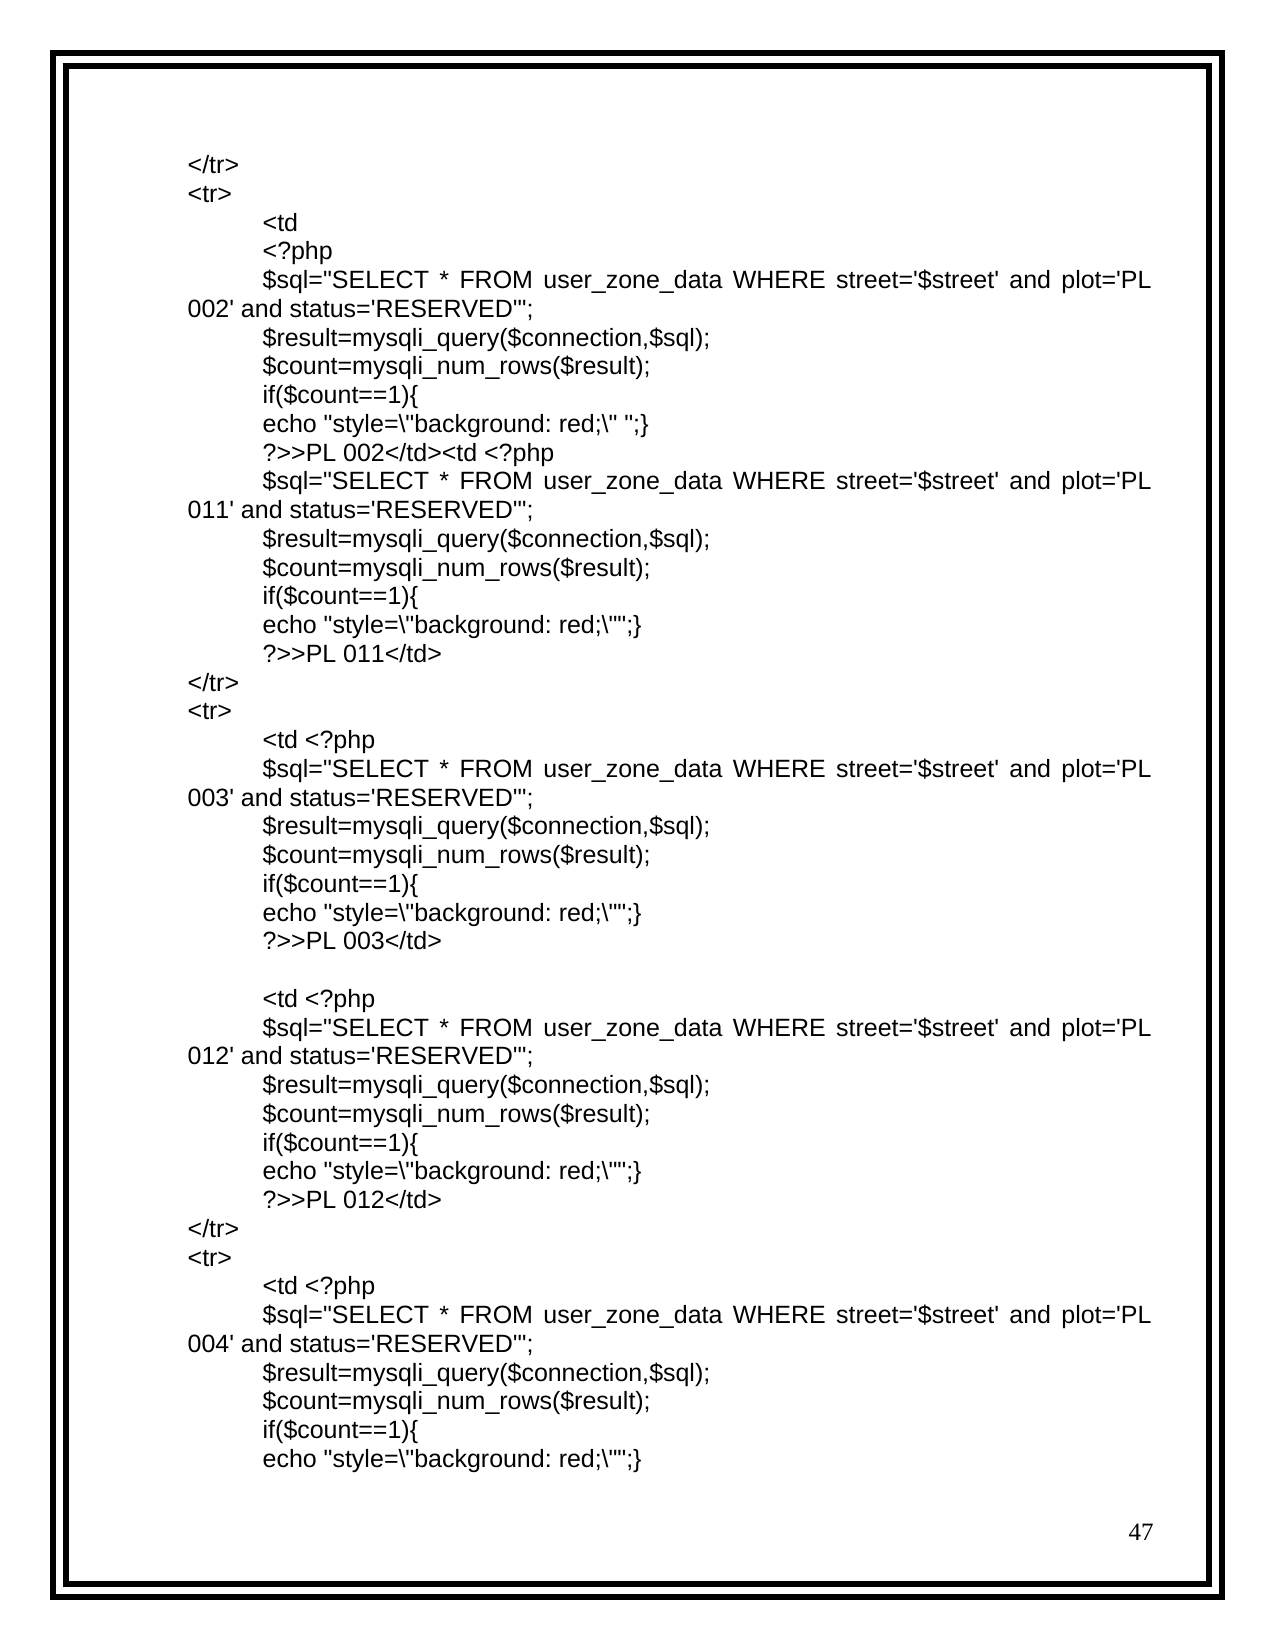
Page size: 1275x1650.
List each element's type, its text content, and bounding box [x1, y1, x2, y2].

text <tr> [187, 1242, 1153, 1271]
text <td <?php [187, 984, 1153, 1012]
text echo "style=\"background: red;\"";} [187, 897, 1153, 926]
text <td <?php [187, 725, 1153, 754]
text echo "style=\"background: red;\"";} [187, 1156, 1153, 1185]
text ?>>PL 003</td> [187, 926, 1153, 955]
text $sql="SELECT * FROM user_zone_data WHERE street='$street' and plot='PL 004' and status='RESERVED'"; [187, 1300, 1153, 1357]
text if($count==1){ [187, 380, 1153, 409]
text $sql="SELECT * FROM user_zone_data WHERE street='$street' and plot='PL 011' and status='RESERVED'"; [187, 466, 1153, 524]
text $sql="SELECT * FROM user_zone_data WHERE street='$street' and plot='PL 002' and status='RESERVED'"; [187, 265, 1153, 322]
text echo "style=\"background: red;\" ";} [187, 409, 1153, 437]
text ?>>PL 012</td> [187, 1185, 1153, 1214]
text if($count==1){ [187, 1415, 1153, 1444]
text </tr> [187, 1214, 1153, 1242]
text </tr> [187, 150, 1153, 179]
text $result=mysqli_query($connection,$sql); [187, 811, 1153, 840]
text $count=mysqli_num_rows($result); [187, 1386, 1153, 1415]
text <td [187, 207, 1153, 236]
text $result=mysqli_query($connection,$sql); [187, 1070, 1153, 1099]
text <tr> [187, 696, 1153, 725]
text <tr> [187, 179, 1153, 207]
text </tr> [187, 667, 1153, 696]
text $result=mysqli_query($connection,$sql); [187, 524, 1153, 552]
text $count=mysqli_num_rows($result); [187, 840, 1153, 869]
text echo "style=\"background: red;\"";} [187, 1444, 1153, 1472]
text $count=mysqli_num_rows($result); [187, 552, 1153, 581]
text $result=mysqli_query($connection,$sql); [187, 1357, 1153, 1386]
text echo "style=\"background: red;\"";} [187, 610, 1153, 639]
text ?>>PL 011</td> [187, 639, 1153, 667]
text <?php [187, 236, 1153, 265]
text $sql="SELECT * FROM user_zone_data WHERE street='$street' and plot='PL 003' and status='RESERVED'"; [187, 754, 1153, 811]
text $sql="SELECT * FROM user_zone_data WHERE street='$street' and plot='PL 012' and status='RESERVED'"; [187, 1012, 1153, 1070]
text if($count==1){ [187, 581, 1153, 610]
text if($count==1){ [187, 1127, 1153, 1156]
text <td <?php [187, 1271, 1153, 1300]
text $result=mysqli_query($connection,$sql); [187, 322, 1153, 351]
text ?>>PL 002</td><td <?php [187, 437, 1153, 466]
text $count=mysqli_num_rows($result); [187, 351, 1153, 380]
text if($count==1){ [187, 869, 1153, 897]
text $count=mysqli_num_rows($result); [187, 1099, 1153, 1127]
